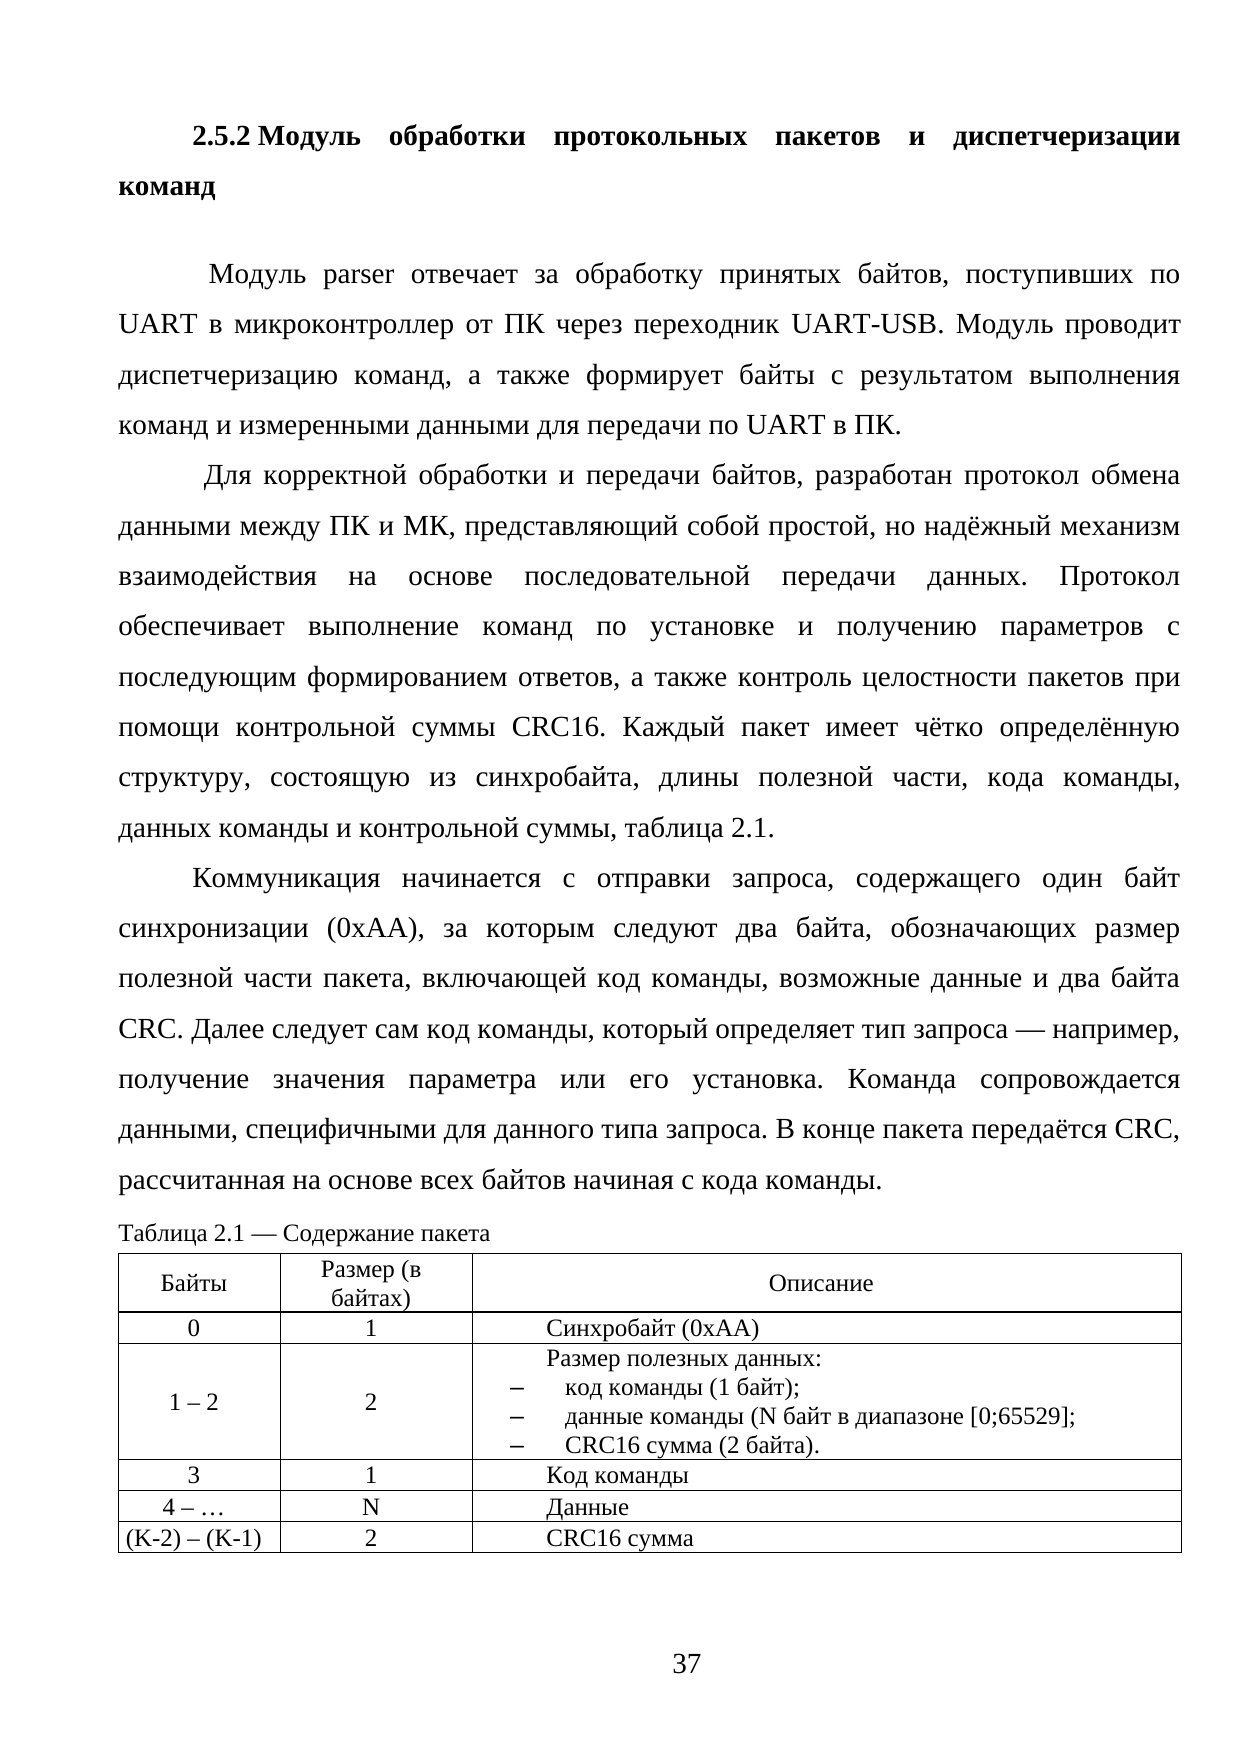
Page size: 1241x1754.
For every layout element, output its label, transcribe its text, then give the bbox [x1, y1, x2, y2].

table_cell 1 [281, 1313, 472, 1342]
table_cell 1 [281, 1460, 472, 1490]
table_cell Описание [473, 1254, 1181, 1311]
table_cell Размер полезных данных: код команды (1 байт); данные команды (N байт в диапазоне [0;65529]; CRC16 сумма (2 байта). [473, 1344, 1181, 1459]
table_cell CRC16 сумма [473, 1522, 1181, 1552]
table_cell 1 – 2 [119, 1344, 280, 1459]
table_cell (K-2) – (K-1) [119, 1522, 280, 1552]
table_cell 2 [281, 1522, 472, 1552]
table_cell Размер (в байтах) [281, 1254, 472, 1311]
subtitle Модуль обработки протокольных пакетов и диспетчеризации команд [118, 118, 1181, 202]
table_cell Синхробайт (0xAA) [473, 1313, 1181, 1342]
text Коммуникация начинается с отправки запроса, содержащего один байт синхронизации (0xAA), за которым следуют два байта, обозначающих размер полезной части пакета, включающей код команды, возможные данные и два байта CRC. Далее следует сам код команды, который определяет тип запроса — например, получение значения параметра или его установка. Команда сопровождается данными, специфичными для данного типа запроса. В конце пакета передаётся CRC, рассчитанная на основе всех байтов начиная с кода команды. [118, 860, 1181, 1195]
table_cell 3 [119, 1460, 280, 1490]
table_cell 2 [281, 1344, 472, 1459]
text Для корректной обработки и передачи байтов, разработан протокол обмена данными между ПК и МК, представляющий собой простой, но надёжный механизм взаимодействия на основе последовательной передачи данных. Протокол обеспечивает выполнение команд по установке и получению параметров с последующим формированием ответов, а также контроль целостности пакетов при помощи контрольной суммы CRC16. Каждый пакет имеет чётко определённую структуру, состоящую из синхробайта, длины полезной части, кода команды, данных команды и контрольной суммы, таблица 2.1. [118, 457, 1181, 843]
table_cell Данные [473, 1491, 1181, 1521]
table_cell 4 – … [119, 1491, 280, 1521]
table_header — Содержание пакета [118, 1212, 1181, 1253]
table_cell 0 [119, 1313, 280, 1342]
text Модуль parser отвечает за обработку принятых байтов, поступивших по UART в микроконтроллер от ПК через переходник UART-USB. Модуль проводит диспетчеризацию команд, а также формирует байты с результатом выполнения команд и измеренными данными для передачи по UART в ПК. [118, 256, 1181, 441]
table_cell Байты [119, 1254, 280, 1311]
table_cell N [281, 1491, 472, 1521]
table_cell Код команды [473, 1460, 1181, 1490]
